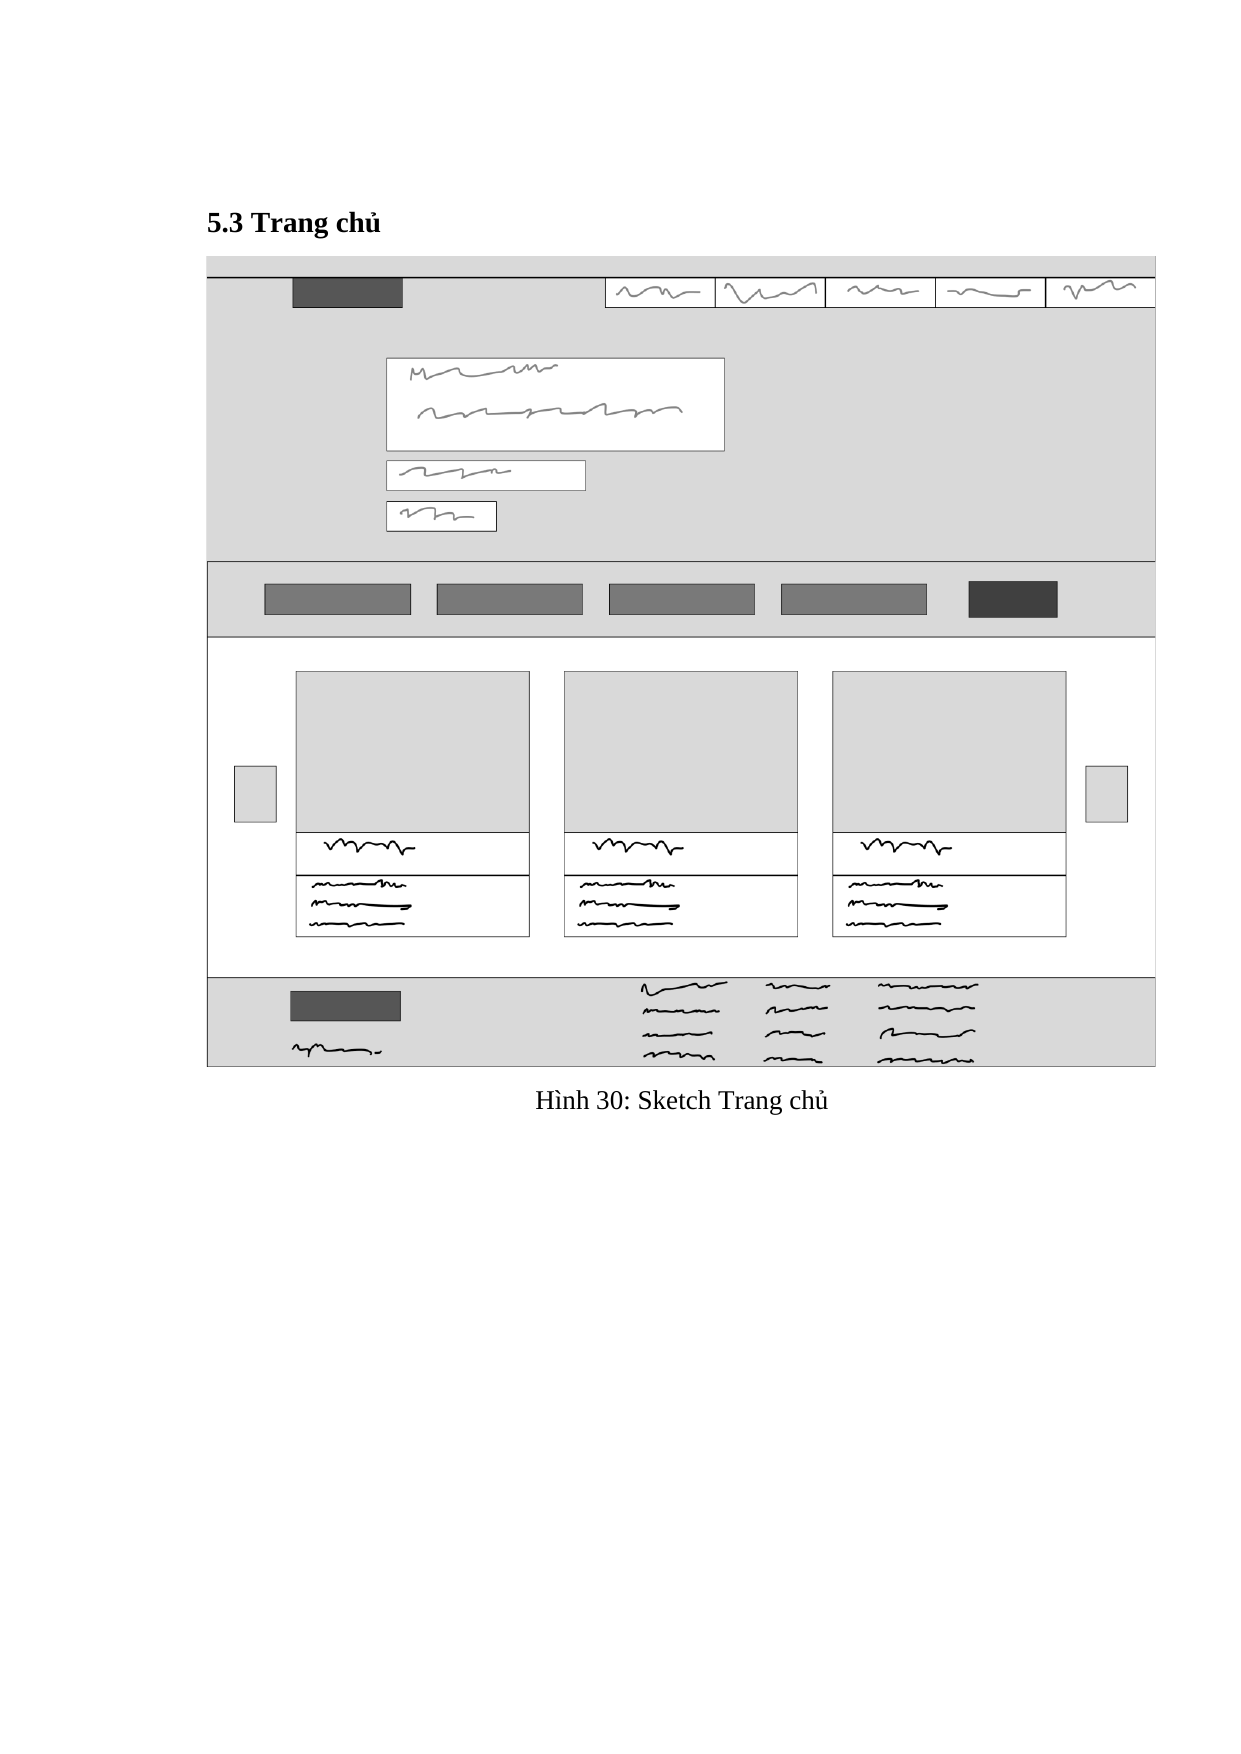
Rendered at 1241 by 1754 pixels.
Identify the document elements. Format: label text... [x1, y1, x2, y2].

picture [206, 256, 1156, 1067]
subtitle Trang chủ [207, 206, 1134, 239]
text Hình 30: Sketch Trang chủ [535, 1067, 1134, 1116]
